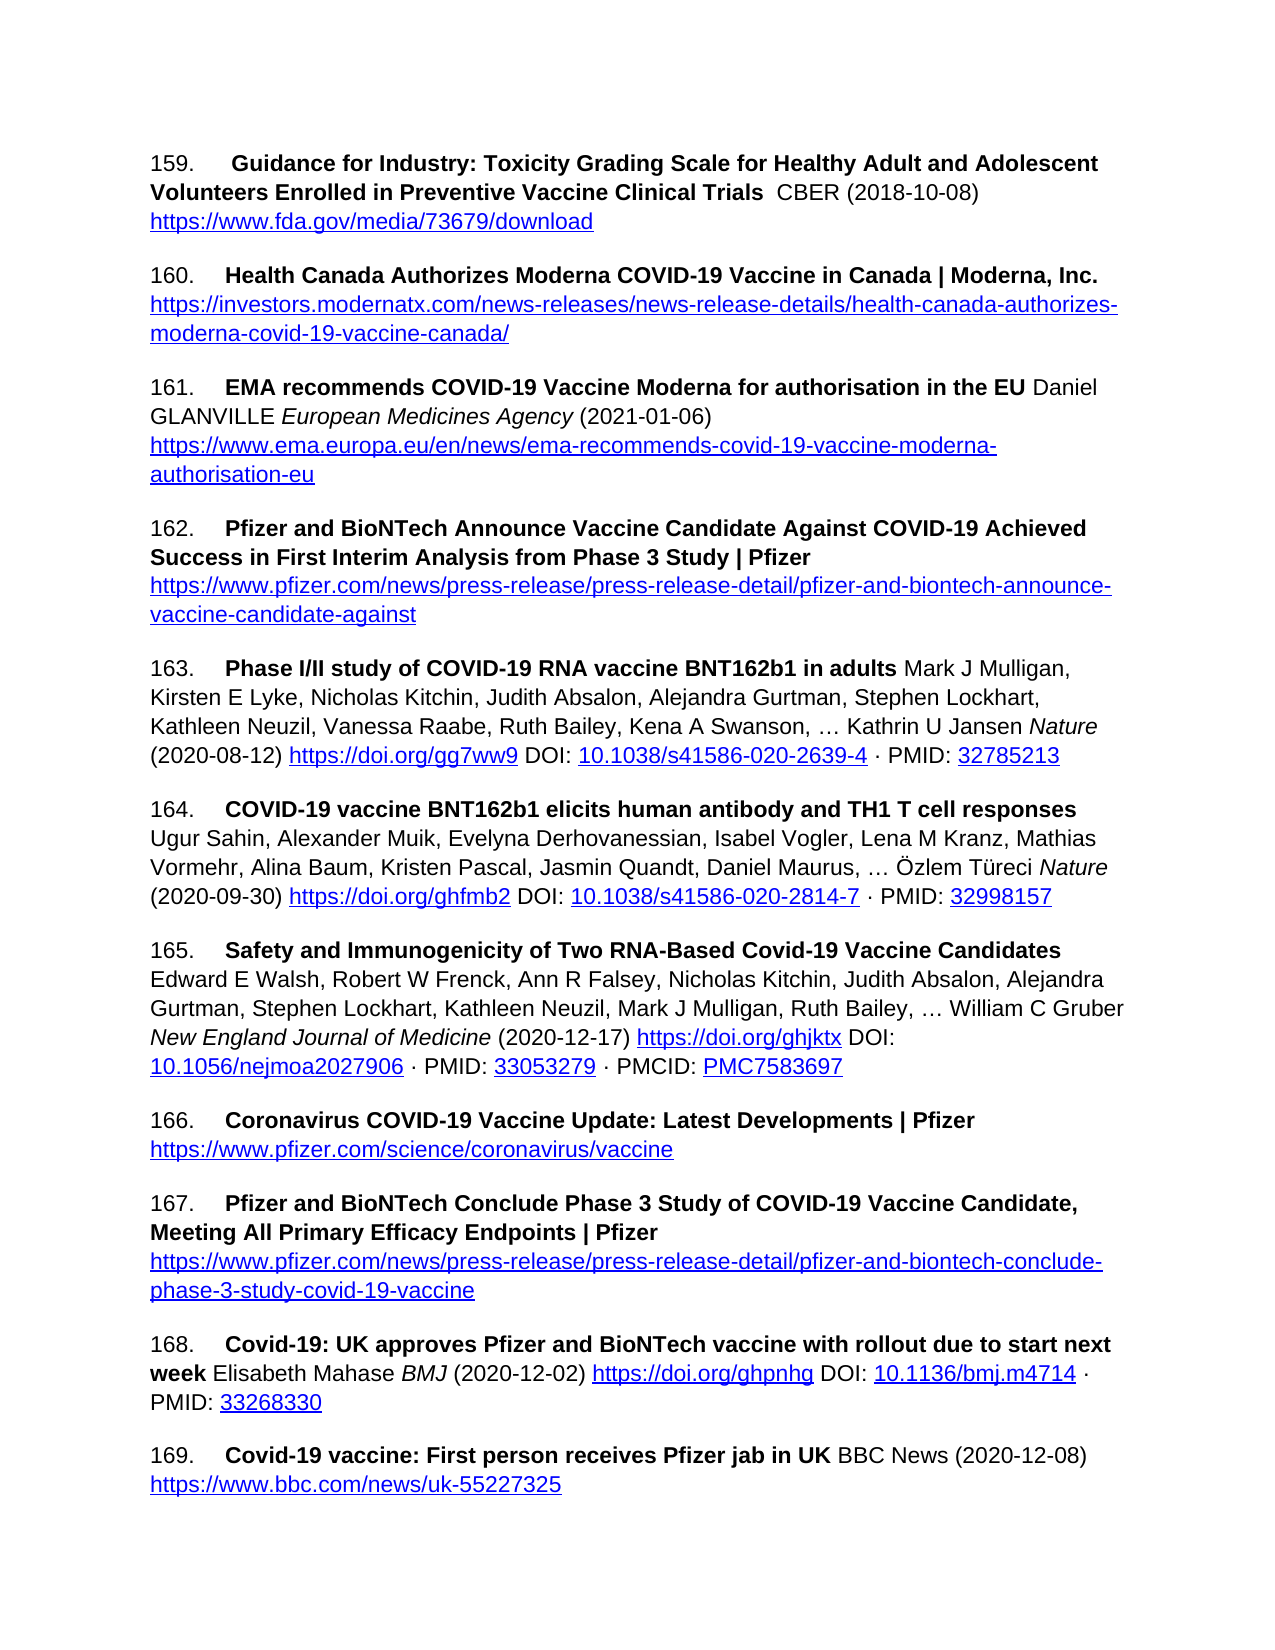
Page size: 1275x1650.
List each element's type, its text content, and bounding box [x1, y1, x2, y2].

text 169. Covid-19 vaccine: First person receives Pfizer jab in UK BBC News (2020-12-08) https://www.bbc.com/news/uk-55227325 [150, 1442, 1125, 1498]
text 168. Covid-19: UK approves Pfizer and BioNTech vaccine with rollout due to start next week Elisabeth Mahase BMJ (2020-12-02) https://doi.org/ghpnhg DOI: 10.1136/bmj.m4714 · PMID: 33268330 [150, 1331, 1125, 1415]
text 161. EMA recommends COVID-19 Vaccine Moderna for authorisation in the EU Daniel GLANVILLE European Medicines Agency (2021-01-06) https://www.ema.europa.eu/en/news/ema-recommends-covid-19-vaccine-moderna-authorisation-eu [150, 374, 1125, 487]
text 162. Pfizer and BioNTech Announce Vaccine Candidate Against COVID-19 Achieved Success in First Interim Analysis from Phase 3 Study | Pfizer https://www.pfizer.com/news/press-release/press-release-detail/pfizer-and-biontech-announce-vaccine-candidate-against [150, 514, 1125, 628]
text 160. Health Canada Authorizes Moderna COVID-19 Vaccine in Canada | Moderna, Inc. https://investors.modernatx.com/news-releases/news-release-details/health-canada-authorizes-moderna-covid-19-vaccine-canada/ [150, 262, 1125, 346]
text 166. Coronavirus COVID-19 Vaccine Update: Latest Developments | Pfizer https://www.pfizer.com/science/coronavirus/vaccine [150, 1107, 1125, 1162]
text 163. Phase I/II study of COVID-19 RNA vaccine BNT162b1 in adults Mark J Mulligan, Kirsten E Lyke, Nicholas Kitchin, Judith Absalon, Alejandra Gurtman, Stephen Lockhart, Kathleen Neuzil, Vanessa Raabe, Ruth Bailey, Kena A Swanson, … Kathrin U Jansen Nature (2020-08-12) https://doi.org/gg7ww9 DOI: 10.1038/s41586-020-2639-4 · PMID: 32785213 [150, 655, 1125, 769]
text 165. Safety and Immunogenicity of Two RNA-Based Covid-19 Vaccine Candidates Edward E Walsh, Robert W Frenck, Ann R Falsey, Nicholas Kitchin, Judith Absalon, Alejandra Gurtman, Stephen Lockhart, Kathleen Neuzil, Mark J Mulligan, Ruth Bailey, … William C Gruber New England Journal of Medicine (2020-12-17) https://doi.org/ghjktx DOI: 10.1056/nejmoa2027906 · PMID: 33053279 · PMCID: PMC7583697 [150, 937, 1125, 1079]
text 159. Guidance for Industry: Toxicity Grading Scale for Healthy Adult and Adolescent Volunteers Enrolled in Preventive Vaccine Clinical Trials CBER (2018-10-08) https://www.fda.gov/media/73679/download [150, 150, 1125, 234]
text 167. Pfizer and BioNTech Conclude Phase 3 Study of COVID-19 Vaccine Candidate, Meeting All Primary Efficacy Endpoints | Pfizer https://www.pfizer.com/news/press-release/press-release-detail/pfizer-and-biontech-conclude-phase-3-study-covid-19-vaccine [150, 1190, 1125, 1303]
text 164. COVID-19 vaccine BNT162b1 elicits human antibody and TH1 T cell responses Ugur Sahin, Alexander Muik, Evelyna Derhovanessian, Isabel Vogler, Lena M Kranz, Mathias Vormehr, Alina Baum, Kristen Pascal, Jasmin Quandt, Daniel Maurus, … Özlem Türeci Nature (2020-09-30) https://doi.org/ghfmb2 DOI: 10.1038/s41586-020-2814-7 · PMID: 32998157 [150, 796, 1125, 909]
